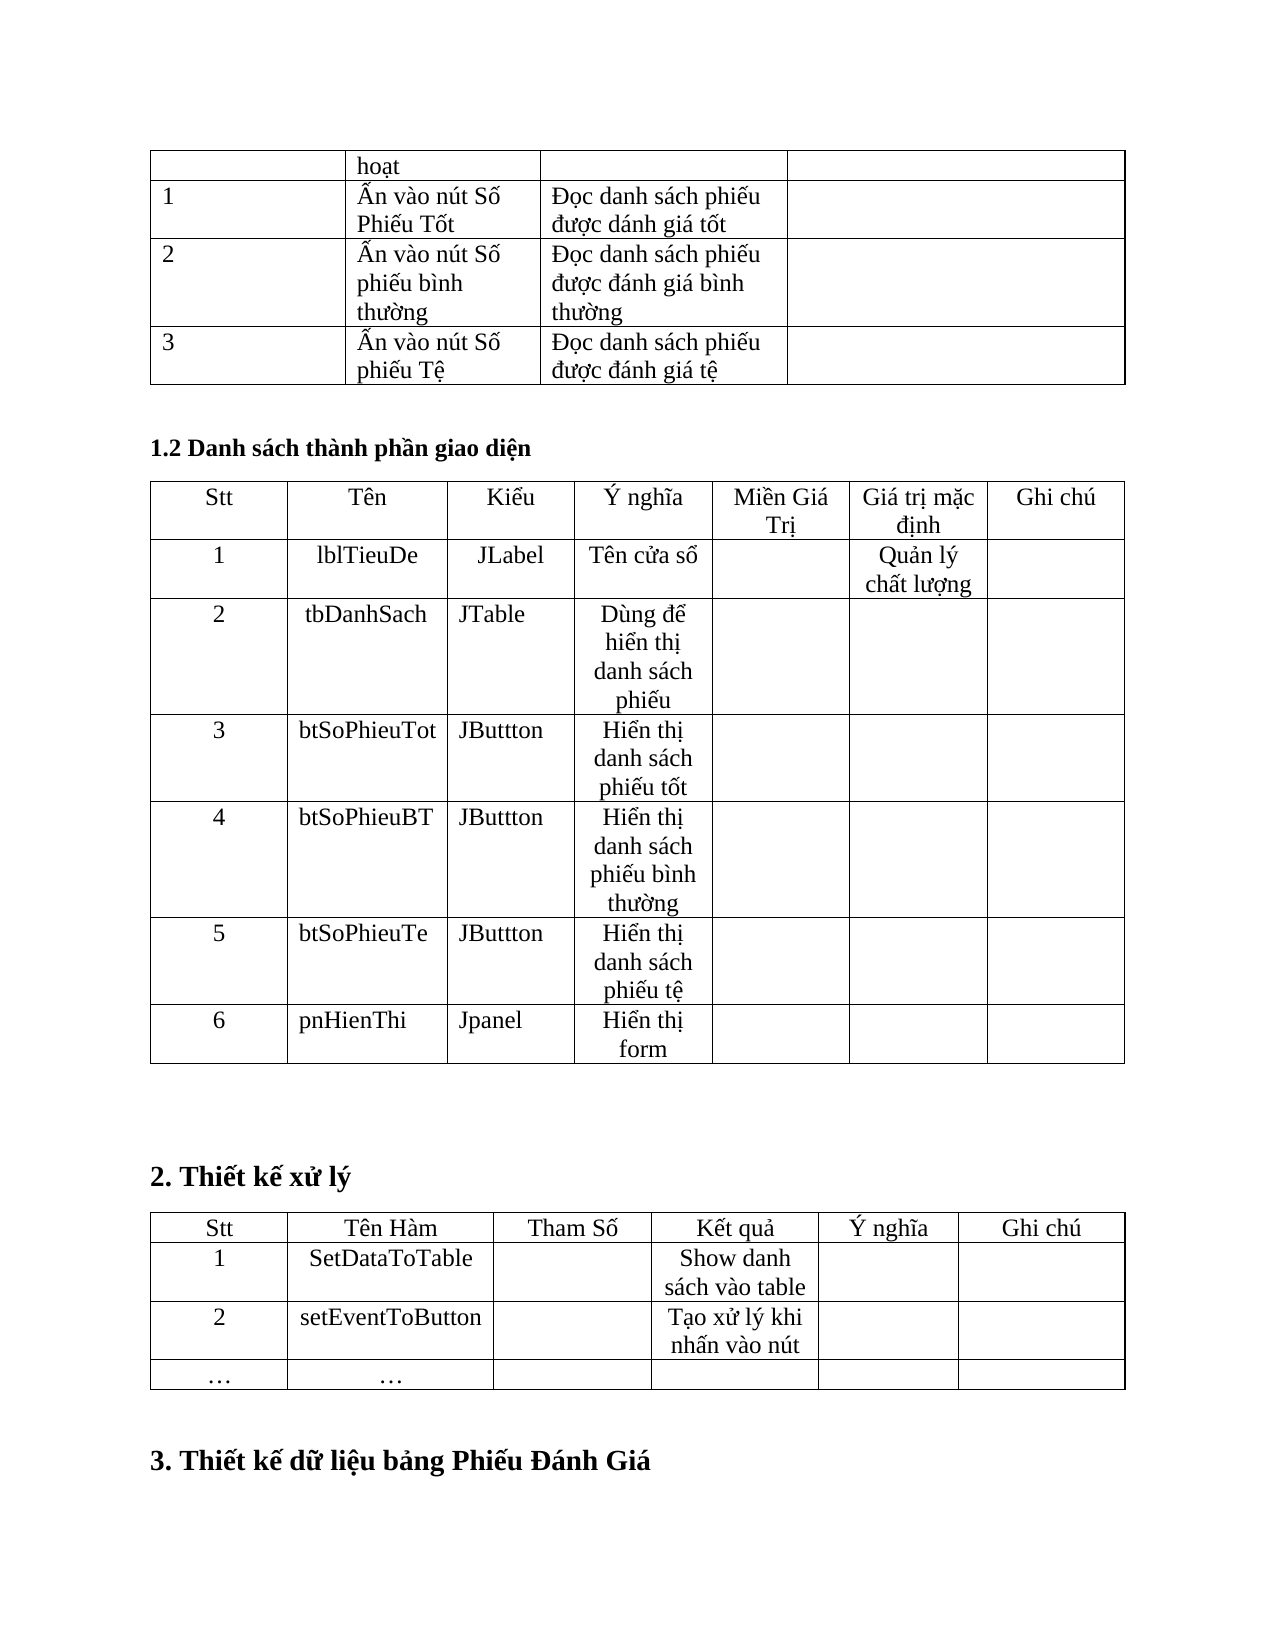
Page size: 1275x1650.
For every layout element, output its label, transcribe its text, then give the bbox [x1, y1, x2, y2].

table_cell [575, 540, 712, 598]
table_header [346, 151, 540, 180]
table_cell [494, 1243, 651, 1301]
text 3. Thiết kế dữ liệu bảng Phiếu Đánh Giá [150, 1443, 1125, 1476]
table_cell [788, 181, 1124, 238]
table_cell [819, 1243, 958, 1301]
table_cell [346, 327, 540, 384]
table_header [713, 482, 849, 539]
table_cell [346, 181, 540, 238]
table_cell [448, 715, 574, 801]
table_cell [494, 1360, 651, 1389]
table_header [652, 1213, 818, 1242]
text 1.2 Danh sách thành phần giao diện [150, 433, 1125, 462]
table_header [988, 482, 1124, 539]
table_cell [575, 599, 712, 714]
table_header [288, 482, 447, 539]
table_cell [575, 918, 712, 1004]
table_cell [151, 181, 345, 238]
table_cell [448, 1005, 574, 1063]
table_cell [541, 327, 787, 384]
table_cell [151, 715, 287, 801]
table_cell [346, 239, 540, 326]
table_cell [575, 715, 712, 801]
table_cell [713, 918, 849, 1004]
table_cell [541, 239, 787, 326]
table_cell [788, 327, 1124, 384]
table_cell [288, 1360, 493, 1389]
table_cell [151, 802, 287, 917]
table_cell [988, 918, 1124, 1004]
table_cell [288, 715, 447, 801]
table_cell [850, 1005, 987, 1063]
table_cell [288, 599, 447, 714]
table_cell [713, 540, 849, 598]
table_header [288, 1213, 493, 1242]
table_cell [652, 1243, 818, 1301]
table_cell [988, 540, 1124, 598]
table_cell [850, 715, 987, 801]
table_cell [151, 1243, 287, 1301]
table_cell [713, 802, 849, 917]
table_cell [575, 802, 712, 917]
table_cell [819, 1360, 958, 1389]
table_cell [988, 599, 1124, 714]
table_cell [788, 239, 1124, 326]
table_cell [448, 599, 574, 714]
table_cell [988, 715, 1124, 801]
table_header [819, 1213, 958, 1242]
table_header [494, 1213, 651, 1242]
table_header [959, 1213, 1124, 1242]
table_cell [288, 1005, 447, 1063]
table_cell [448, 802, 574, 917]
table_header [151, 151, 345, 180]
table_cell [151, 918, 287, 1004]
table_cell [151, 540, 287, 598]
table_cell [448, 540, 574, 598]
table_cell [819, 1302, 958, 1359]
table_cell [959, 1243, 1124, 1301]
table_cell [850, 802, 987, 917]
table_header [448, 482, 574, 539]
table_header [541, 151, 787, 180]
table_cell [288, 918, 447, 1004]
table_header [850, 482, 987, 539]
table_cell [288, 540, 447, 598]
text 2. Thiết kế xử lý [150, 1159, 1125, 1193]
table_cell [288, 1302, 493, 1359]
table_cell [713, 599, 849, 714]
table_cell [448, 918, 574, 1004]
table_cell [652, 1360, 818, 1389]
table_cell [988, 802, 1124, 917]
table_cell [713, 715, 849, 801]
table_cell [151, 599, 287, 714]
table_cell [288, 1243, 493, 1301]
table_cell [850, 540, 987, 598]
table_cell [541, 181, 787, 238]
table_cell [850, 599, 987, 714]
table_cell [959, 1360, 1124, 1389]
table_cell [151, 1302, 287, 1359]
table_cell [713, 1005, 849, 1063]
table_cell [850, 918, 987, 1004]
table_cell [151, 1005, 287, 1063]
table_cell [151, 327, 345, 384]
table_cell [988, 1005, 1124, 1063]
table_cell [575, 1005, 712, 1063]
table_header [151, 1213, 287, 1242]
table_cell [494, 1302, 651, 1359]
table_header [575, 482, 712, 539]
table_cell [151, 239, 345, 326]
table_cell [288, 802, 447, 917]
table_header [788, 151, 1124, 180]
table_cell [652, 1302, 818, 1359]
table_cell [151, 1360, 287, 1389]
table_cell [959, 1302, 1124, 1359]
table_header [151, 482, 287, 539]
